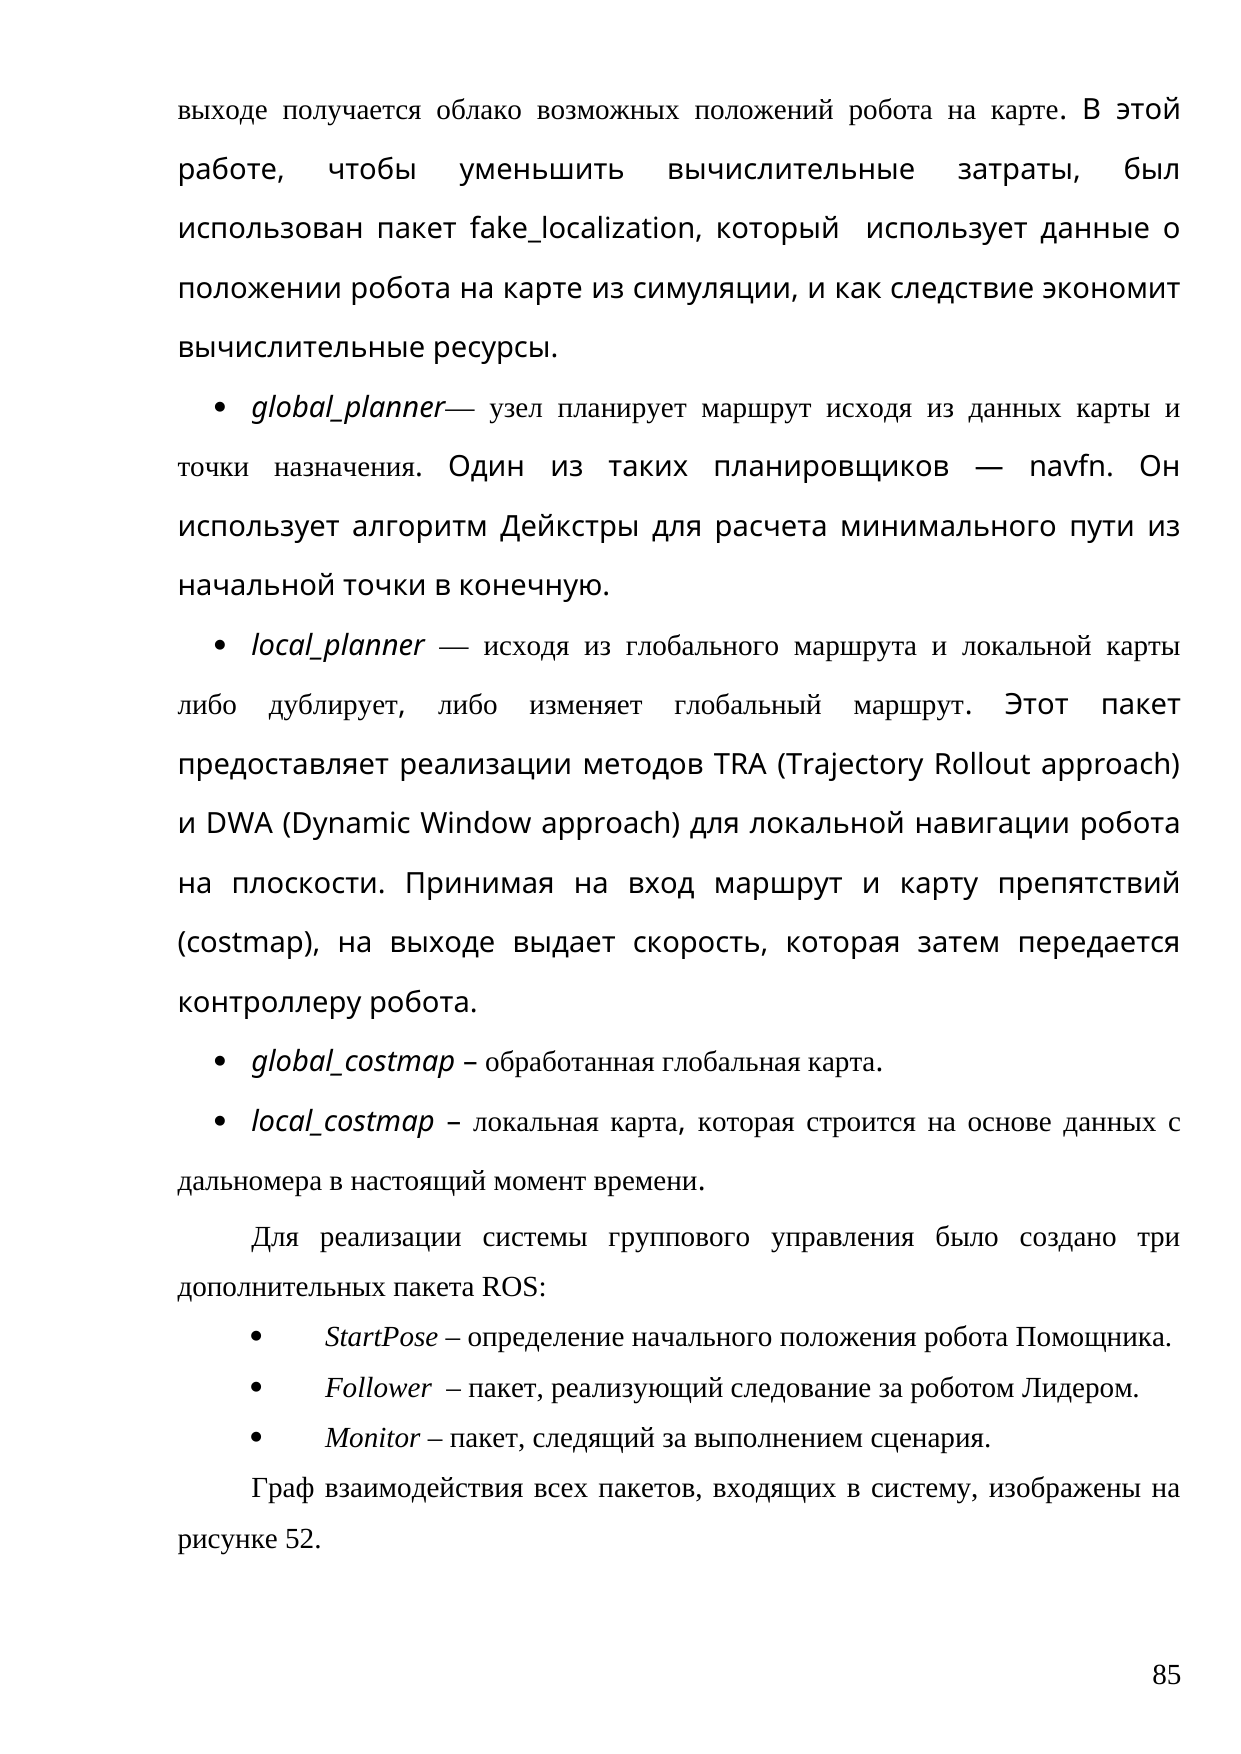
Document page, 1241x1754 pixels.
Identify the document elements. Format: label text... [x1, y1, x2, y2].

list Monitor – пакет, следящий за выполнением сценария. [177, 1420, 1181, 1454]
list local_costmap – локальная карта, которая строится на основе данных с дальномера в настоящий момент времени. [177, 1100, 1181, 1199]
list Follower – пакет, реализующий следование за роботом Лидером. [177, 1370, 1181, 1403]
list StartPose – определение начального положения робота Помощника. [177, 1319, 1181, 1353]
list local_planner — исходя из глобального маршрута и локальной карты либо дублирует, либо изменяет глобальный маршрут. Этот пакет предоставляет реализации методов TRA (Trajectory Rollout approach) и DWA (Dynamic Window approach) для локальной навигации робота на плоскости. Принимая на вход маршрут и карту препятствий (costmap), на выходе выдает скорость, которая затем передается контроллеру робота. [177, 624, 1181, 1021]
list global_planner— узел планирует маршрут исходя из данных карты и точки назначения. Один из таких планировщиков — navfn. Он использует алгоритм Дейкстры для расчета минимального пути из начальной точки в конечную. [177, 386, 1181, 604]
text Граф взаимодействия всех пакетов, входящих в систему, изображены на рисунке 52. [177, 1471, 1181, 1554]
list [177, 89, 1181, 366]
list global_costmap – обработанная глобальная карта. [177, 1040, 1181, 1080]
text Для реализации системы группового управления было создано три дополнительных пакета ROS: [177, 1219, 1181, 1303]
